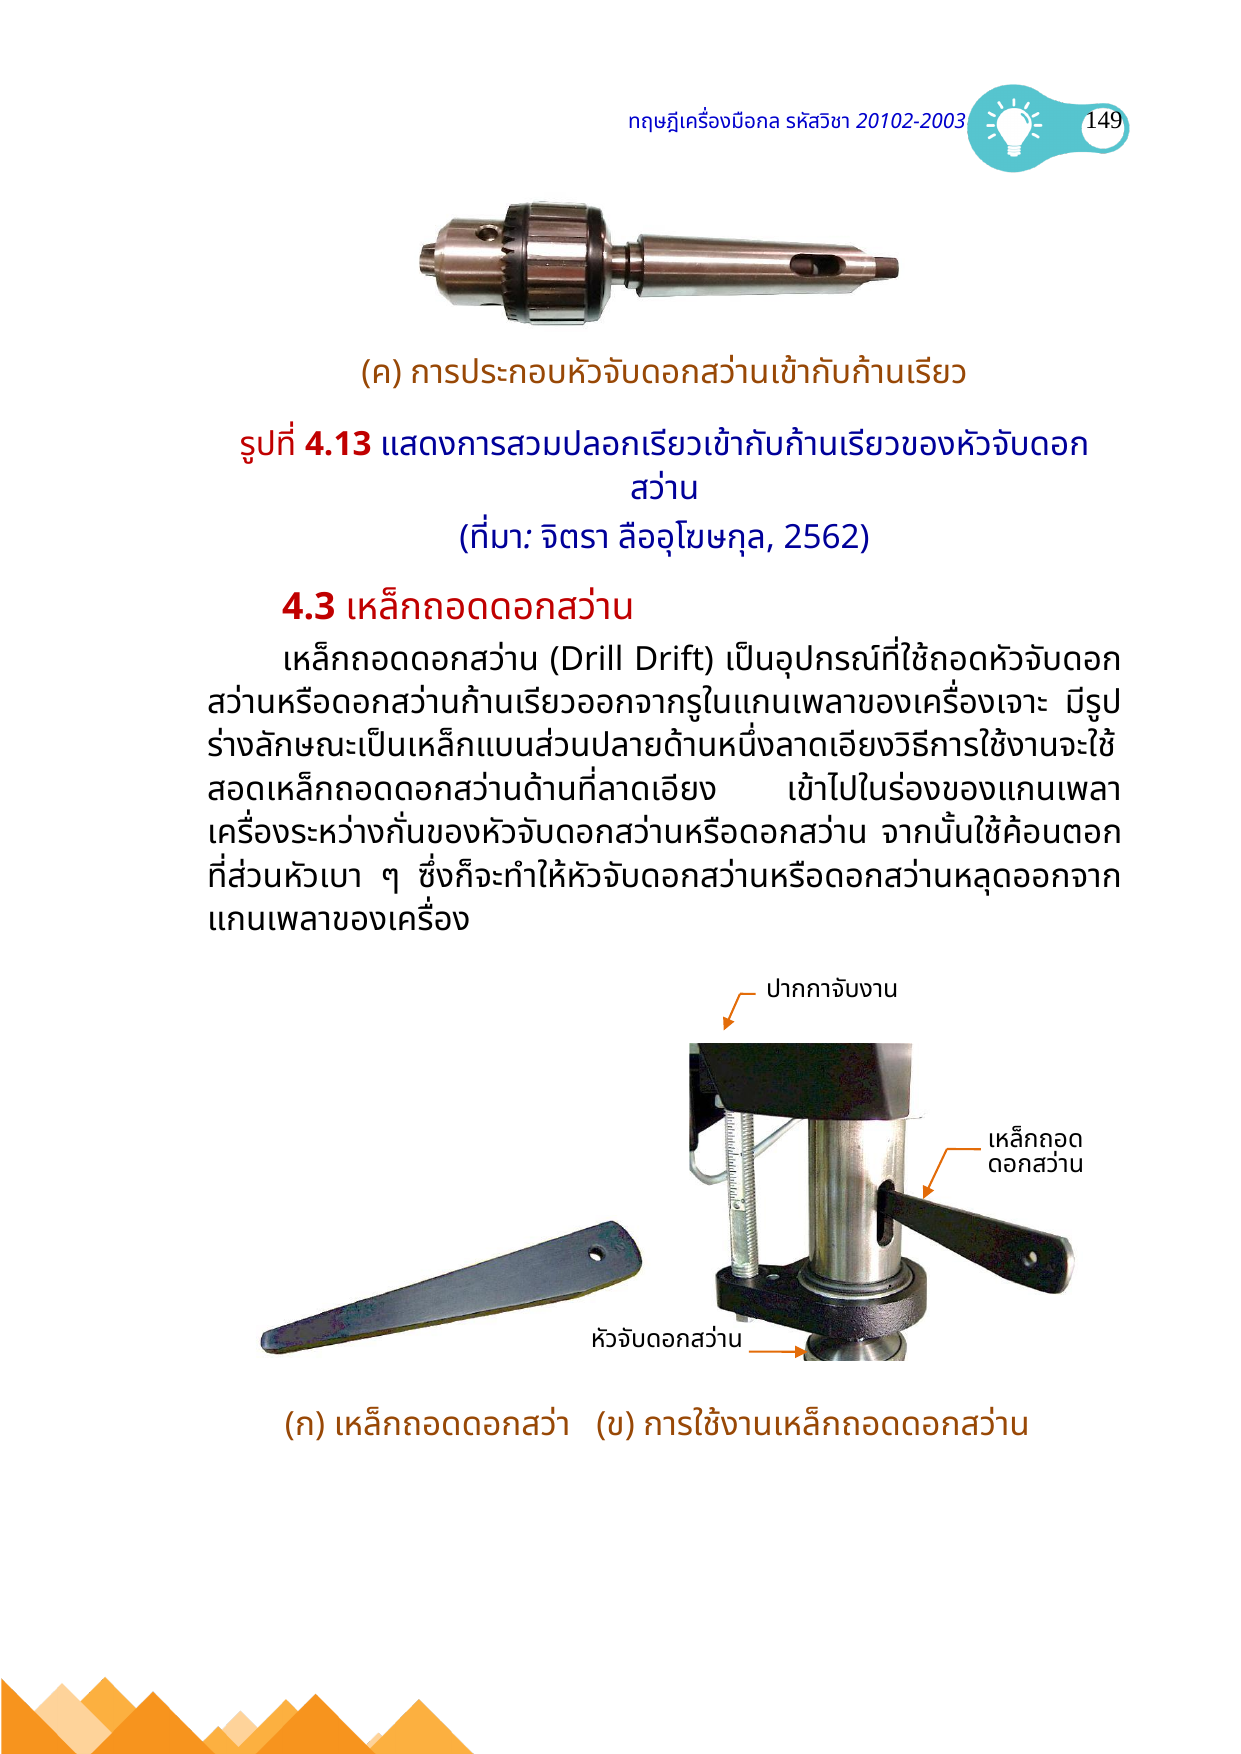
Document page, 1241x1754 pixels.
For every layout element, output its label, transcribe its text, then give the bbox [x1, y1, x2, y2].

picture [245, 1215, 660, 1361]
picture [689, 1043, 1084, 1361]
picture [1, 1556, 1240, 1754]
text (ค) การประกอบหัวจับดอกสว่านเข้ากับก้านเรียว [207, 348, 1122, 397]
text 4.3 เหล็กถอดดอกสว่าน [207, 579, 1122, 634]
picture [413, 188, 916, 332]
picture [178, 50, 1168, 180]
text (ก) เหล็กถอดดอกสว่า (ข) การใช้งานเหล็กถอดดอกสว่าน [207, 1400, 1122, 1449]
text รูปที่ 4.13 แสดงการสวมปลอกเรียวเข้ากับก้านเรียวของหัวจับดอกสว่าน [207, 420, 1122, 513]
text เหล็กถอดดอกสว่าน (Drill Drift) เป็นอุปกรณ์ที่ใช้ถอดหัวจับดอกสว่านหรือดอกสว่านก้านเรียวออกจากรูในแกนเพลาของเครื่องเจาะ มีรูปร่างลักษณะเป็นเหล็กแบนส่วนปลายด้านหนึ่งลาดเอียงวิธีการใช้งานจะใช้สอดเหล็กถอดดอกสว่านด้านที่ลาดเอียง เข้าไปในร่องของแกนเพลาเครื่องระหว่างกั่นของหัวจับดอกสว่านหรือดอกสว่าน จากนั้นใช้ค้อนตอกที่ส่วนหัวเบา ๆ ซึ่งก็จะทำให้หัวจับดอกสว่านหรือดอกสว่านหลุดออกจากแกนเพลาของเครื่อง [207, 634, 1122, 944]
text (ที่มา: จิตรา ลืออุโฆษกุล, 2562) [207, 513, 1122, 562]
